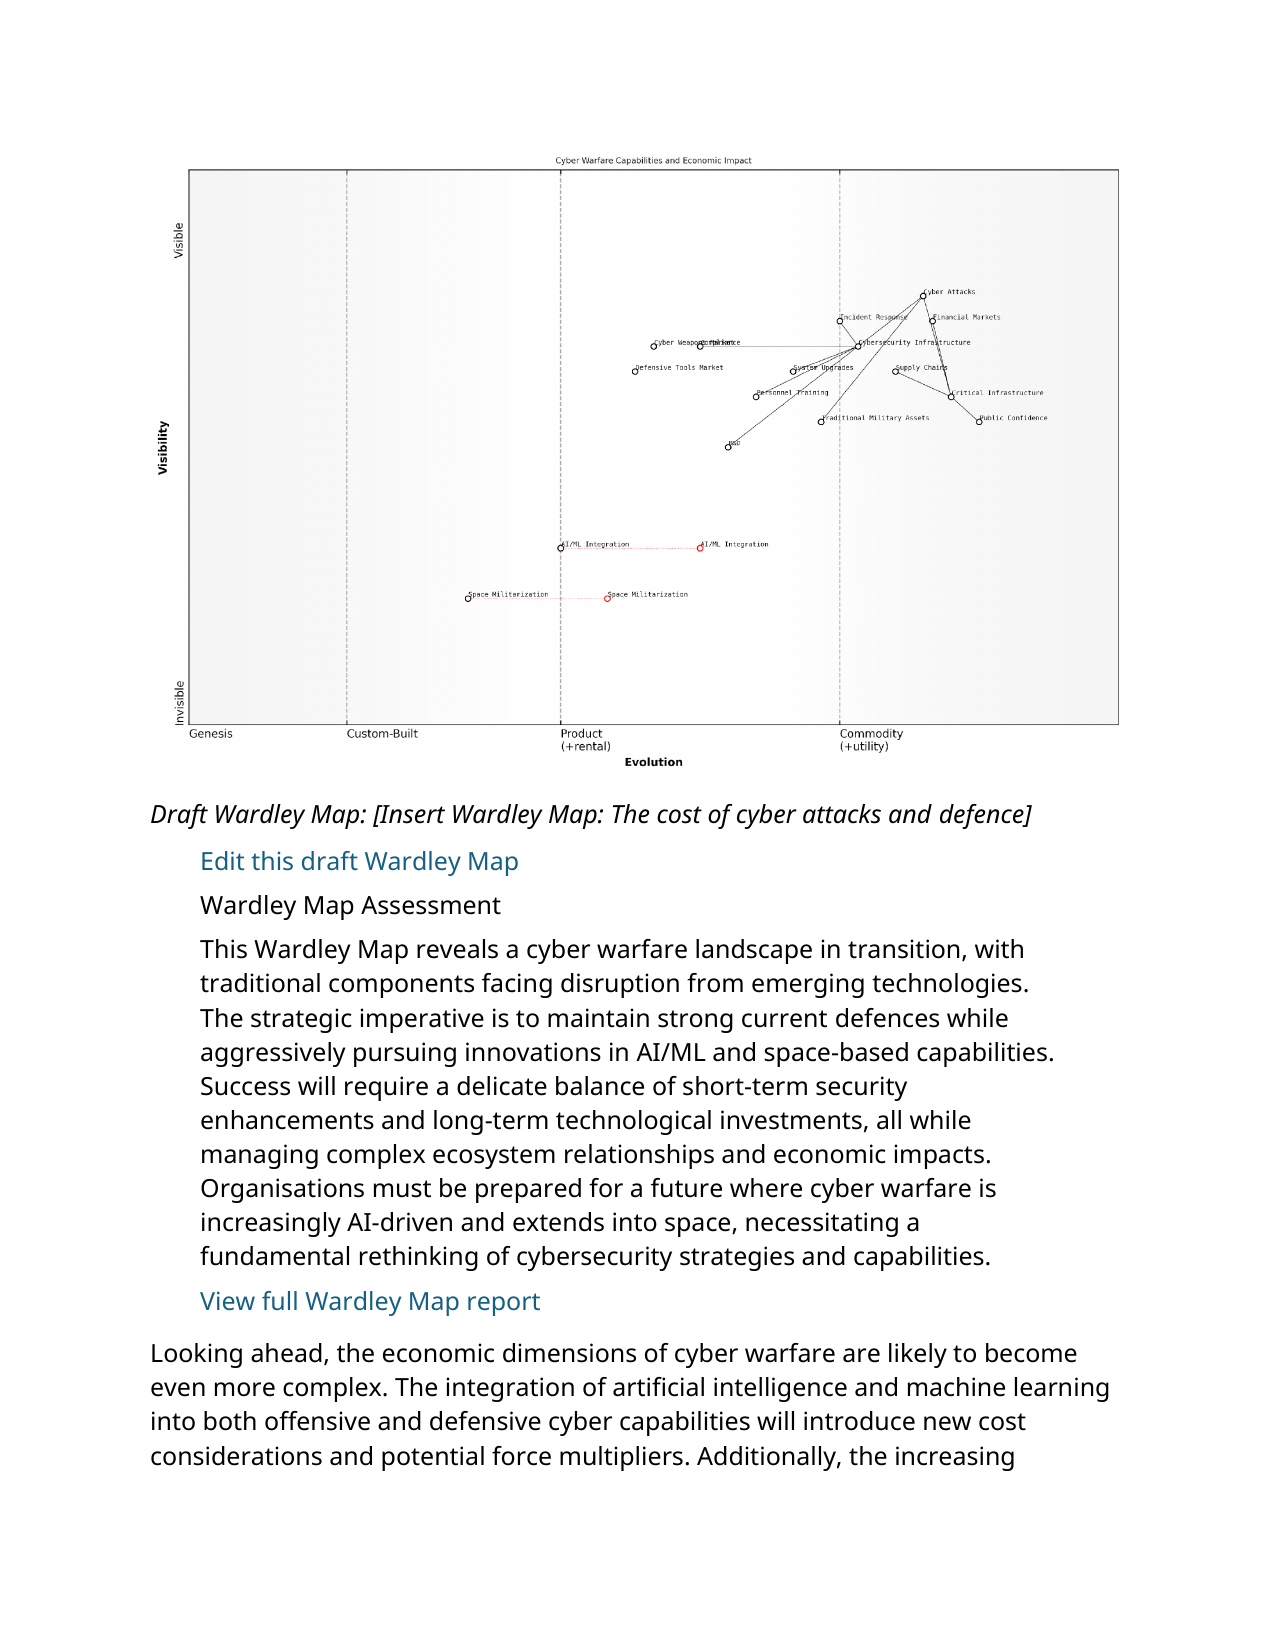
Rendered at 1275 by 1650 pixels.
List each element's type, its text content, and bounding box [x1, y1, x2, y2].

text Edit this draft Wardley Map [200, 843, 1075, 877]
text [150, 1336, 1125, 1472]
picture [150, 150, 1125, 776]
text Wardley Map Assessment [200, 888, 1075, 922]
text This Wardley Map reveals a cyber warfare landscape in transition, with traditional components facing disruption from emerging technologies. The strategic imperative is to maintain strong current defences while aggressively pursuing innovations in AI/ML and space-based capabilities. Success will require a delicate balance of short-term security enhancements and long-term technological investments, all while managing complex ecosystem relationships and economic impacts. Organisations must be prepared for a future where cyber warfare is increasingly AI-driven and extends into space, necessitating a fundamental rethinking of cybersecurity strategies and capabilities. [200, 932, 1075, 1273]
text View full Wardley Map report [200, 1283, 1075, 1317]
text Draft Wardley Map: [Insert Wardley Map: The cost of cyber attacks and defence] [150, 797, 1125, 831]
